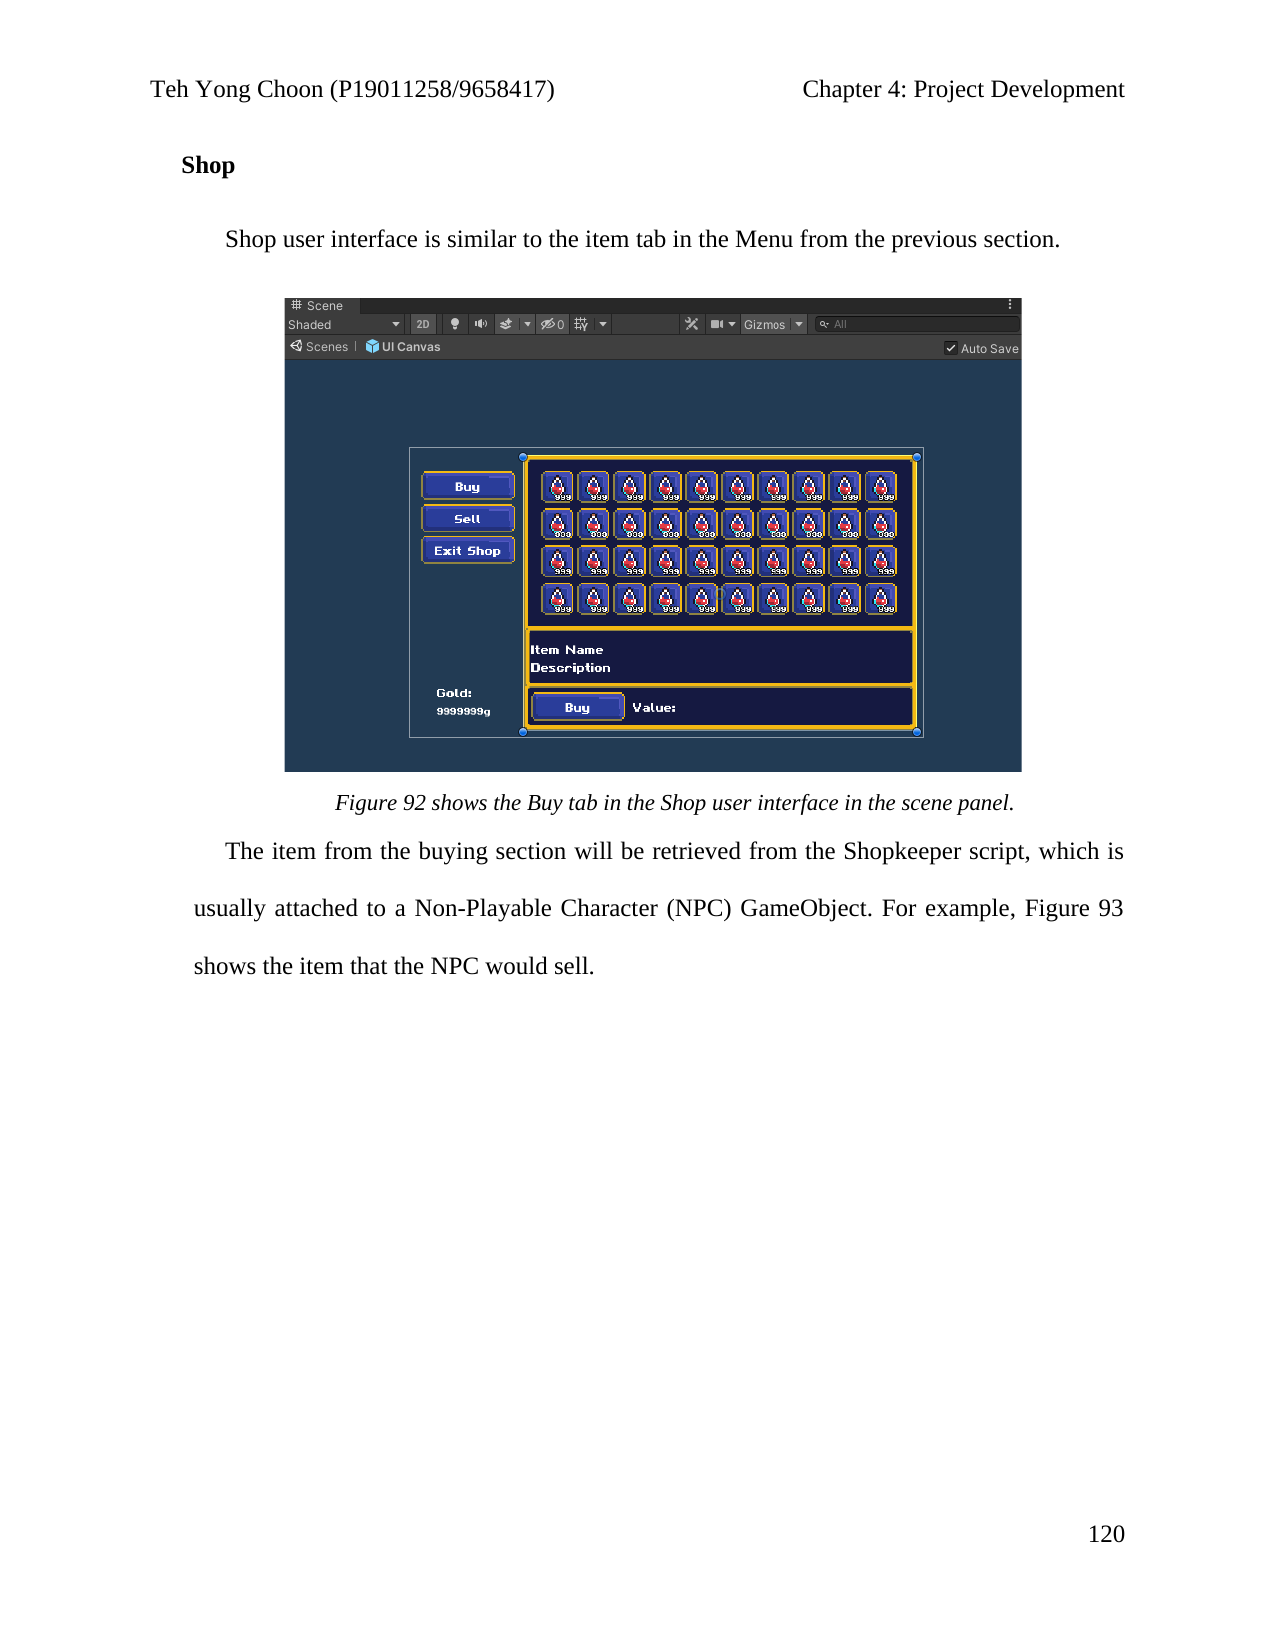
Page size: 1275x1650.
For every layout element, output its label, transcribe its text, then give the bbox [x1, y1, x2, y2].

picture [284, 298, 1022, 772]
subtitle Shop [150, 150, 1125, 179]
text Shop user interface is similar to the item tab in the Menu from the previous section. [194, 224, 1125, 253]
text The item from the buying section will be retrieved from the Shopkeeper script, which is usually attached to a Non-Playable Character (NPC) GameObject. For example, Figure 93 shows the item that the NPC would sell. [194, 836, 1125, 979]
